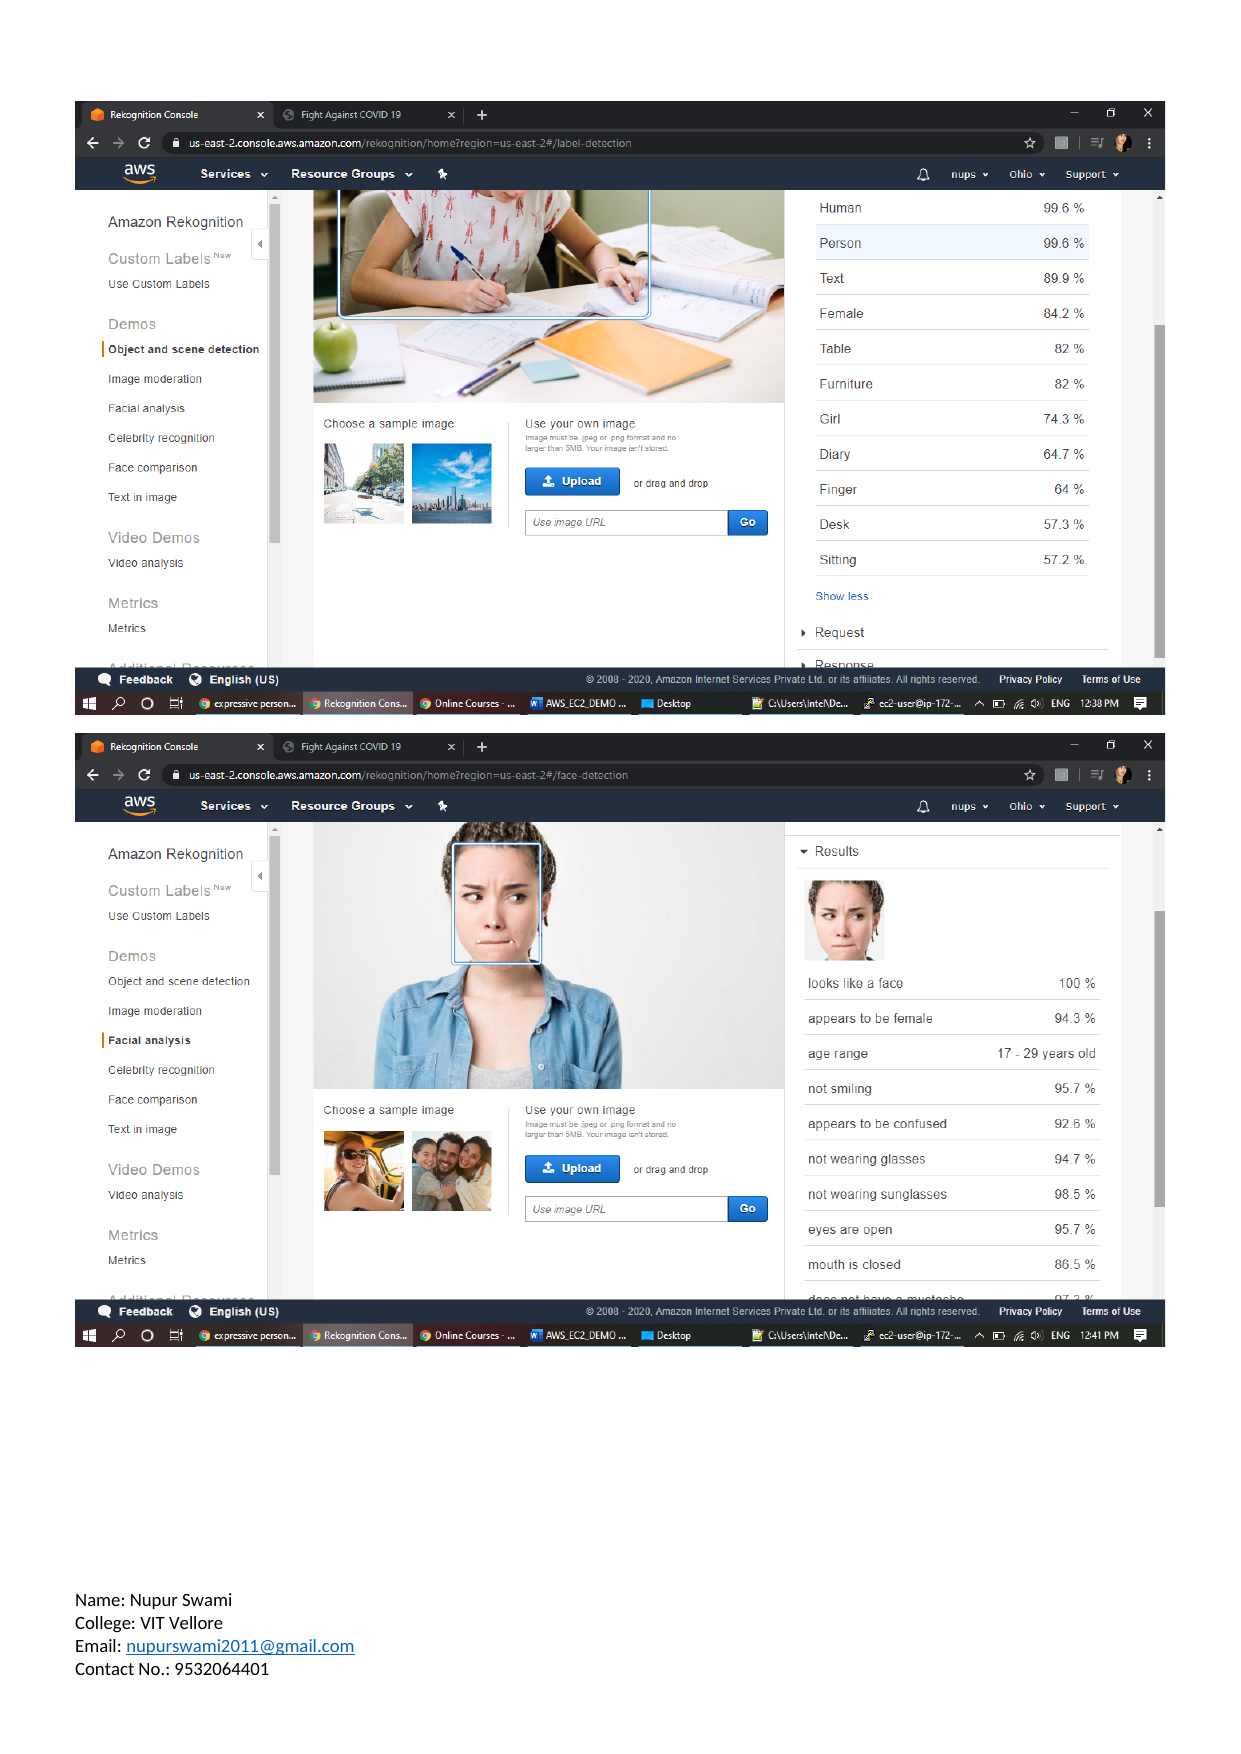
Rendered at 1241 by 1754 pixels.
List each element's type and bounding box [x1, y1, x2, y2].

picture [75, 733, 1166, 1347]
picture [75, 101, 1166, 715]
